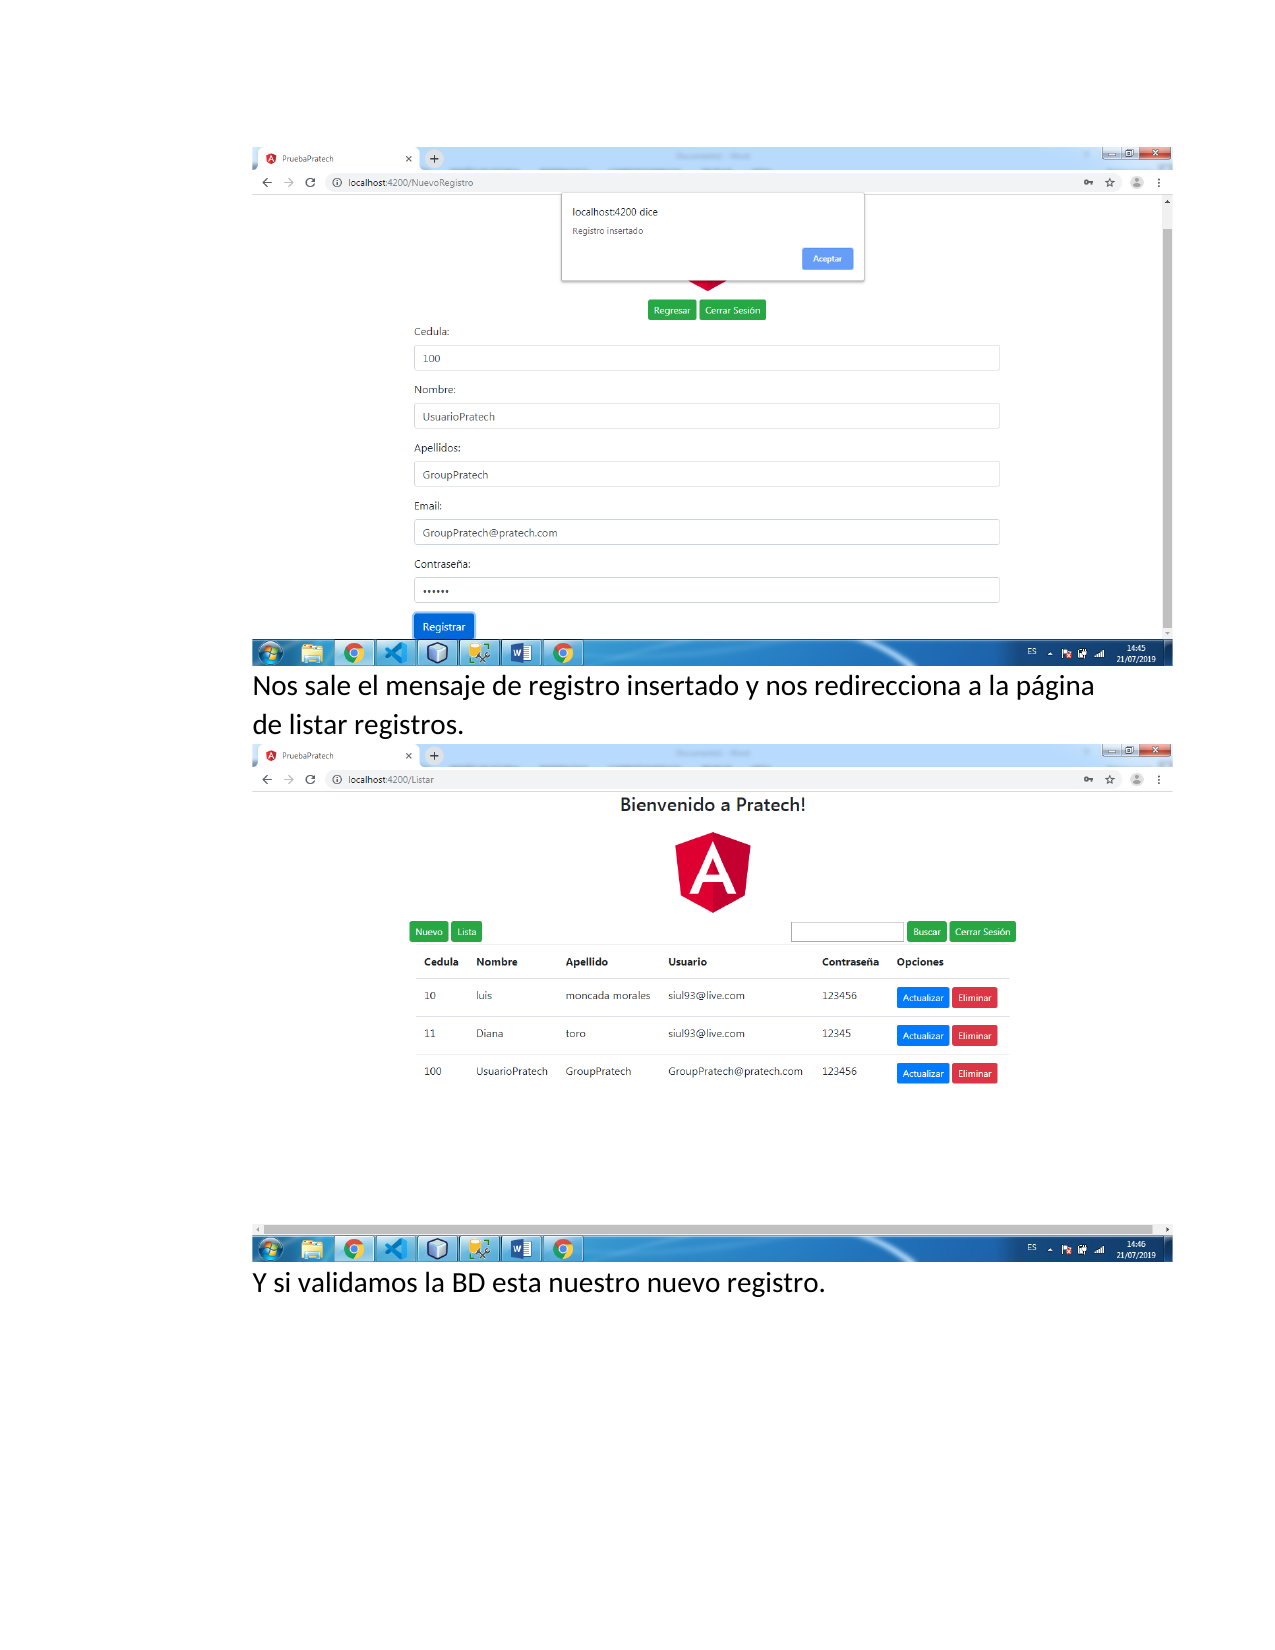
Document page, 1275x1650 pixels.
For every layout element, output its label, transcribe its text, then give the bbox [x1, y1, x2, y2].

picture [252, 147, 1173, 666]
list Y si validamos la BD esta nuestro nuevo registro. [252, 1264, 1098, 1300]
list Nos sale el mensaje de registro insertado y nos redirecciona a la página de listar registros. [252, 667, 1098, 741]
picture [252, 744, 1173, 1262]
